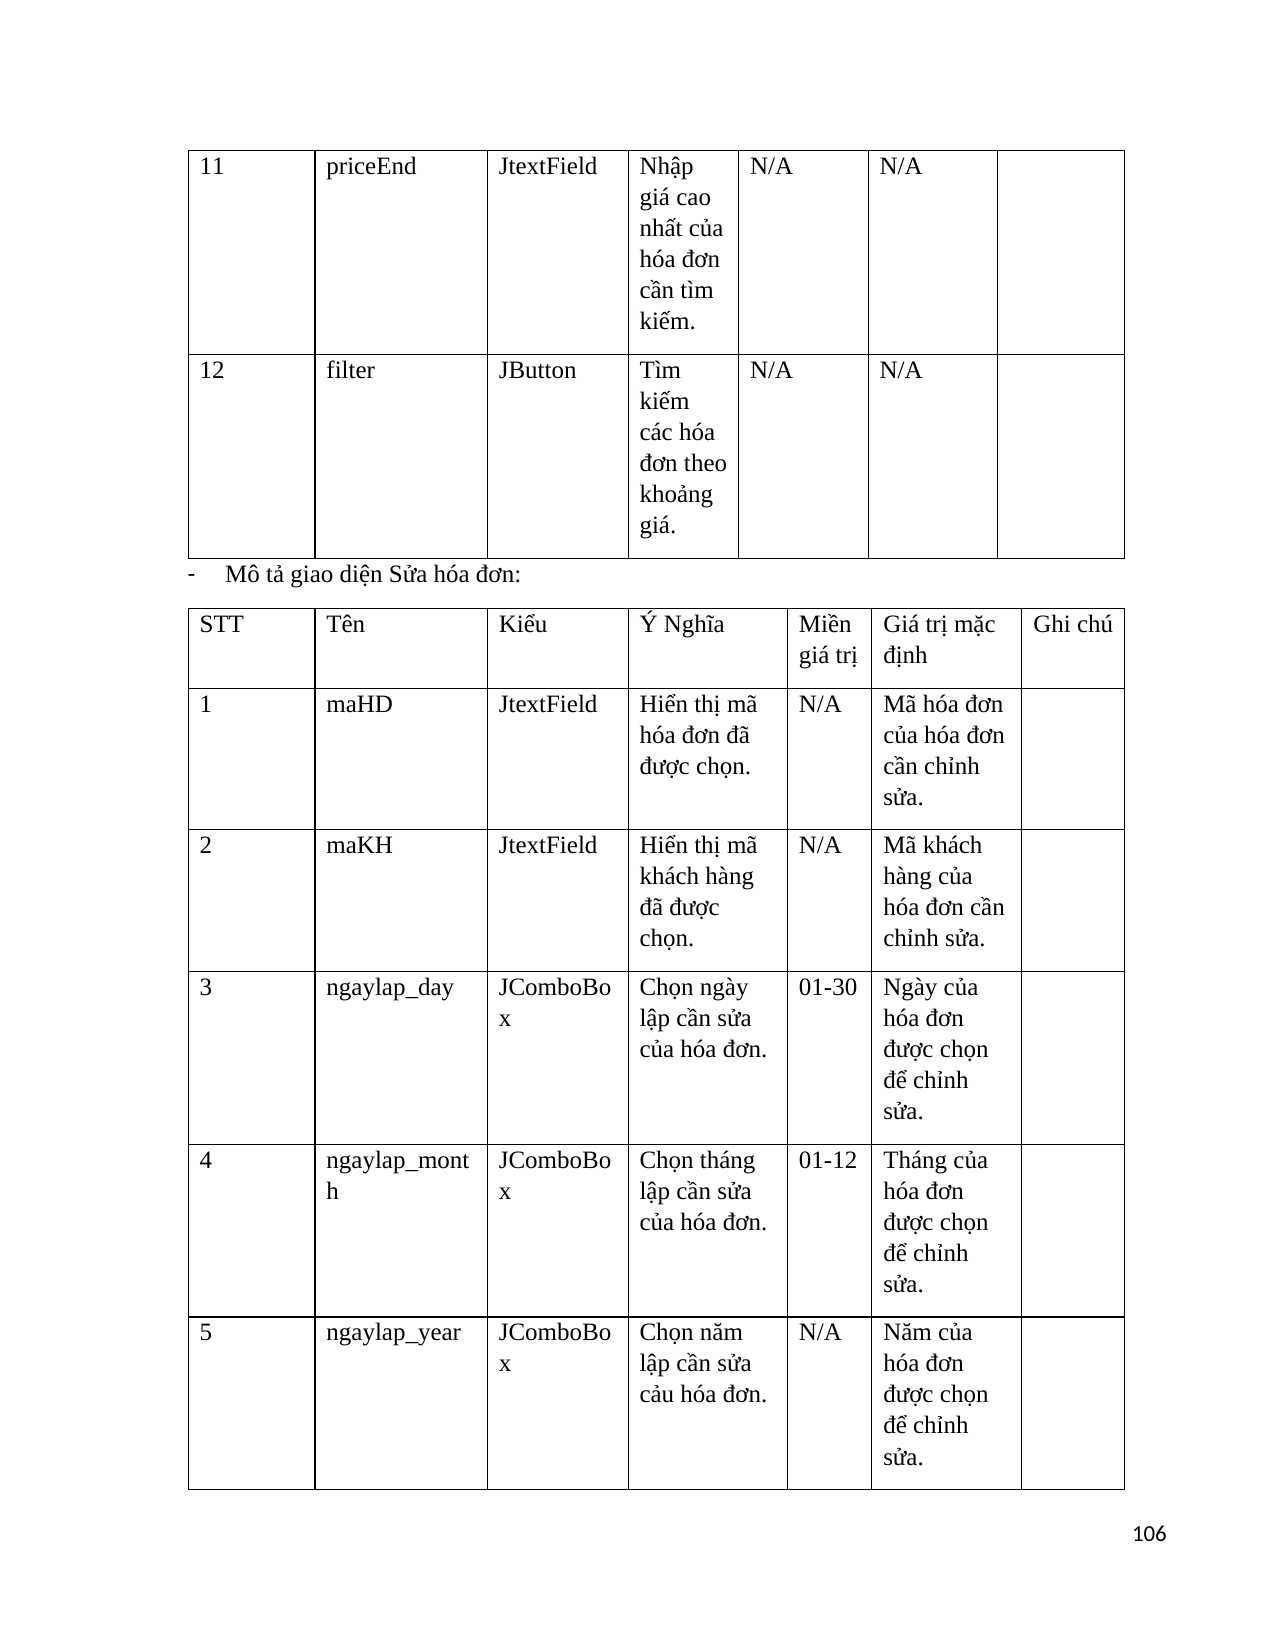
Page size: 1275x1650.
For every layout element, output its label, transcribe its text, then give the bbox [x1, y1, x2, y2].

table_cell [998, 151, 1124, 354]
table_cell Hiển thị mã hóa đơn đã được chọn. [629, 689, 787, 829]
table_cell [1022, 830, 1124, 971]
table_cell 01-12 [788, 1145, 871, 1316]
table_header Giá trị mặc định [872, 609, 1021, 688]
table_cell 11 [189, 151, 314, 354]
table_cell JComboBox [488, 972, 628, 1144]
table_cell 12 [189, 355, 314, 557]
table_cell JtextField [488, 689, 628, 829]
table_cell ngaylap_day [316, 972, 487, 1144]
list Mô tả giao diện Sửa hóa đơn: [187, 558, 1167, 589]
table_cell Chọn năm lập cần sửa cảu hóa đơn. [629, 1318, 787, 1489]
table_cell Mã khách hàng của hóa đơn cần chỉnh sửa. [872, 830, 1021, 971]
table_cell 3 [189, 972, 314, 1144]
table_cell Chọn ngày lập cần sửa của hóa đơn. [629, 972, 787, 1144]
table_cell [1022, 972, 1124, 1144]
table_cell Mã hóa đơn của hóa đơn cần chỉnh sửa. [872, 689, 1021, 829]
table_cell JComboBox [488, 1318, 628, 1489]
table_cell [998, 355, 1124, 557]
table_header Ghi chú [1022, 609, 1124, 688]
table_cell JtextField [488, 830, 628, 971]
table_cell Tìm kiếm các hóa đơn theo khoảng giá. [629, 355, 738, 557]
table_cell [1022, 689, 1124, 829]
table_header Kiểu [488, 609, 628, 688]
table_cell Tháng của hóa đơn được chọn để chỉnh sửa. [872, 1145, 1021, 1316]
table_cell N/A [739, 355, 868, 557]
table_cell 2 [189, 830, 314, 971]
table_cell filter [316, 355, 487, 557]
table_cell N/A [788, 830, 871, 971]
table_cell [1022, 1318, 1124, 1489]
table_cell maHD [316, 689, 487, 829]
table_cell 4 [189, 1145, 314, 1316]
table_cell 01-30 [788, 972, 871, 1144]
table_cell [1022, 1145, 1124, 1316]
table_cell Ngày của hóa đơn được chọn để chỉnh sửa. [872, 972, 1021, 1144]
table_header Ý Nghĩa [629, 609, 787, 688]
table_cell ngaylap_month [316, 1145, 487, 1316]
table_cell N/A [869, 151, 997, 354]
table_header STT [189, 609, 314, 688]
table_cell JtextField [488, 151, 628, 354]
table_cell priceEnd [316, 151, 487, 354]
table_cell maKH [316, 830, 487, 971]
table_cell JComboBox [488, 1145, 628, 1316]
table_cell 5 [189, 1318, 314, 1489]
table_cell N/A [788, 689, 871, 829]
table_cell 1 [189, 689, 314, 829]
table_cell Năm của hóa đơn được chọn để chỉnh sửa. [872, 1318, 1021, 1489]
table_cell N/A [739, 151, 868, 354]
table_header Tên [316, 609, 487, 688]
table_cell Nhập giá cao nhất của hóa đơn cần tìm kiếm. [629, 151, 738, 354]
table_cell ngaylap_year [316, 1318, 487, 1489]
table_cell Hiển thị mã khách hàng đã được chọn. [629, 830, 787, 971]
table_cell JButton [488, 355, 628, 557]
table_cell N/A [788, 1318, 871, 1489]
table_header Miền giá trị [788, 609, 871, 688]
table_cell Chọn tháng lập cần sửa của hóa đơn. [629, 1145, 787, 1316]
table_cell N/A [869, 355, 997, 557]
